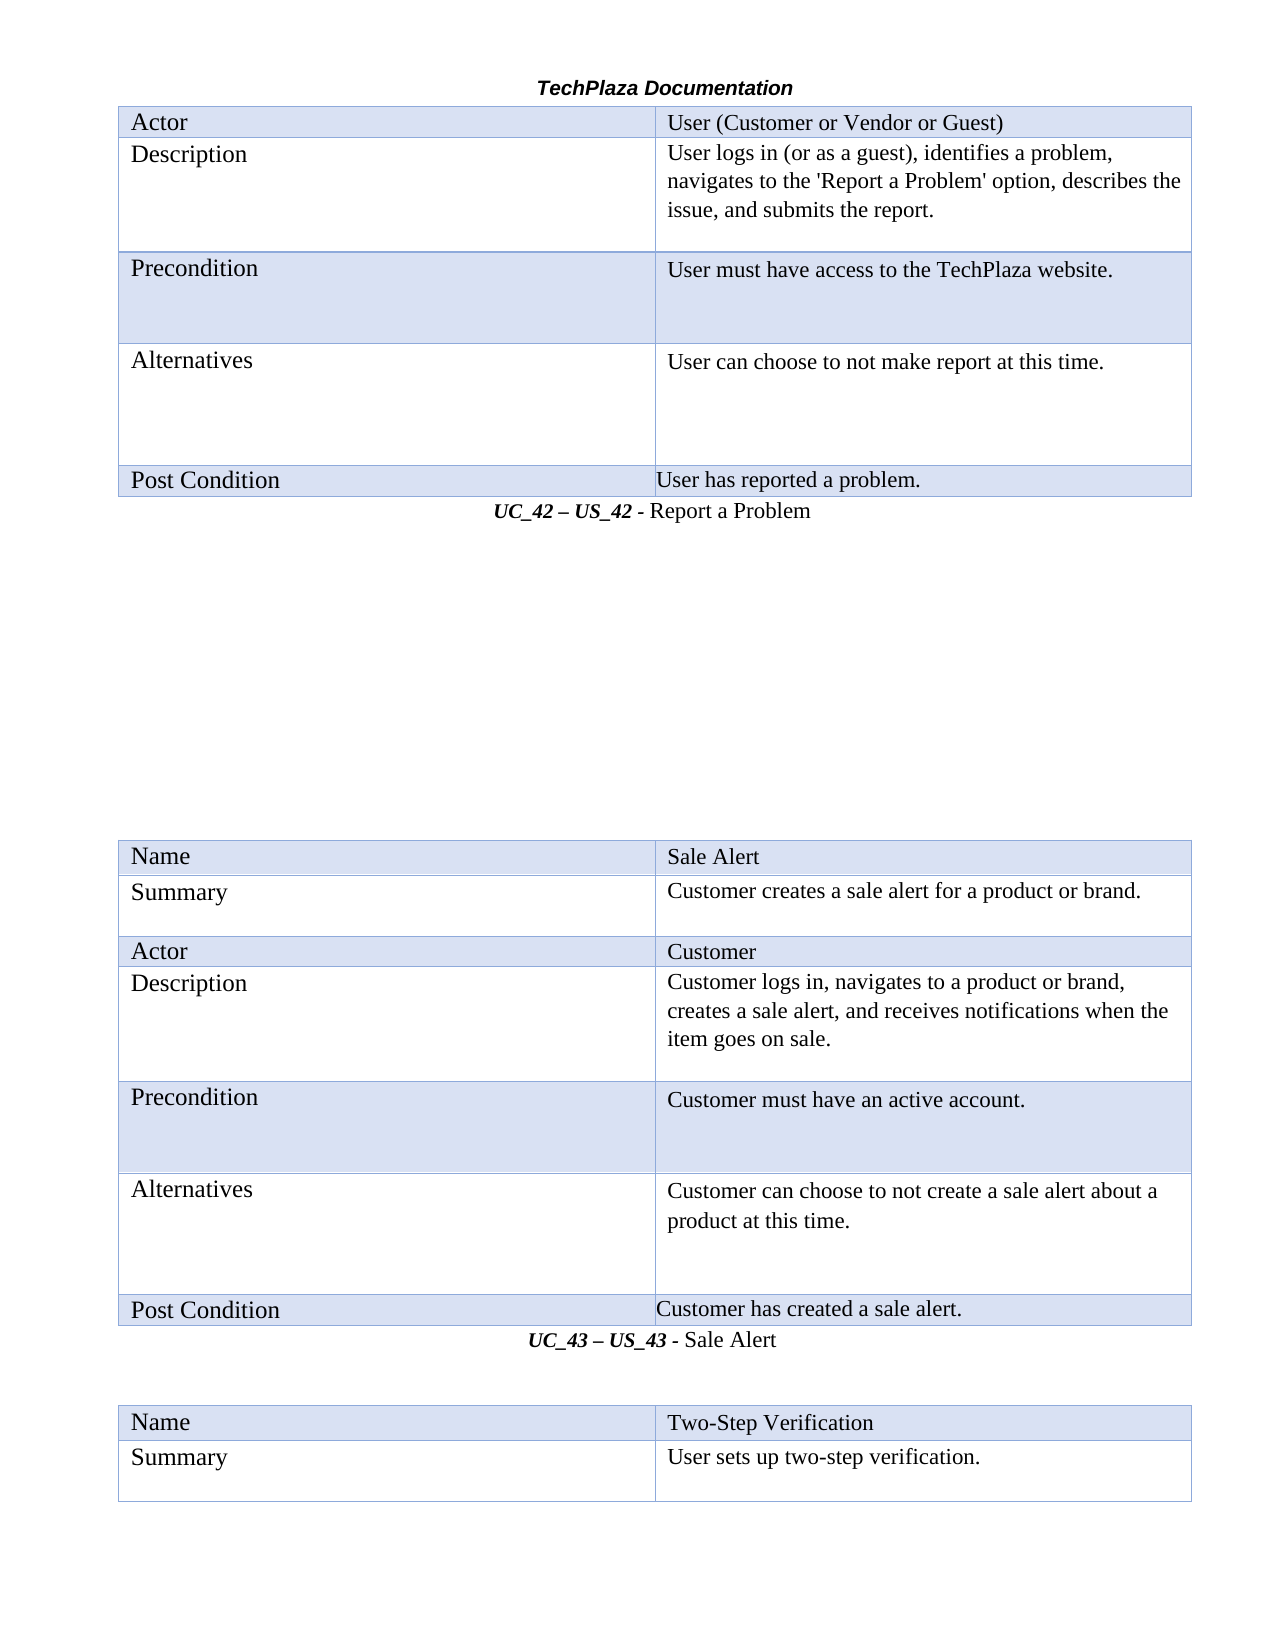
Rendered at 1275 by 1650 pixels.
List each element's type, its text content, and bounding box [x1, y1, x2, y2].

table_cell Description [119, 967, 655, 1081]
table_cell Alternatives [119, 1174, 655, 1294]
table_cell Customer must have an active account. [656, 1082, 1191, 1172]
table_cell Post Condition [119, 1295, 655, 1325]
table_cell User sets up two-step verification. [656, 1441, 1191, 1501]
table_cell Customer logs in, navigates to a product or brand, creates a sale alert, and receives notifications when the item goes on sale. [656, 967, 1191, 1081]
table_cell Description [119, 138, 655, 251]
table_cell User must have access to the TechPlaza website. [656, 253, 1191, 343]
table_cell User has reported a problem. [656, 466, 1191, 496]
table_cell Summary [119, 876, 655, 936]
table_cell Customer can choose to not create a sale alert about a product at this time. [656, 1174, 1191, 1294]
table_cell Customer has created a sale alert. [656, 1295, 1191, 1325]
table_header Two-Step Verification [656, 1406, 1191, 1440]
table_cell Precondition [119, 253, 655, 343]
text UC_42 – US_42 - Report a Problem [306, 497, 998, 523]
table_header Name [119, 1406, 655, 1440]
table_cell Actor [119, 107, 655, 137]
table_cell Actor [119, 937, 655, 966]
table_cell User can choose to not make report at this time. [656, 344, 1191, 465]
table_cell Customer [656, 937, 1191, 966]
table_cell User (Customer or Vendor or Guest) [656, 107, 1191, 137]
table_header Name [119, 841, 655, 874]
text UC_43 – US_43 - Sale Alert [306, 1326, 998, 1352]
table_cell Summary [119, 1441, 655, 1501]
table_cell Precondition [119, 1082, 655, 1172]
table_cell User logs in (or as a guest), identifies a problem, navigates to the 'Report a Problem' option, describes the issue, and submits the report. [656, 138, 1191, 251]
table_cell Customer creates a sale alert for a product or brand. [656, 876, 1191, 936]
table_cell Post Condition [119, 466, 655, 496]
table_cell Alternatives [119, 344, 655, 465]
table_header Sale Alert [656, 841, 1191, 874]
